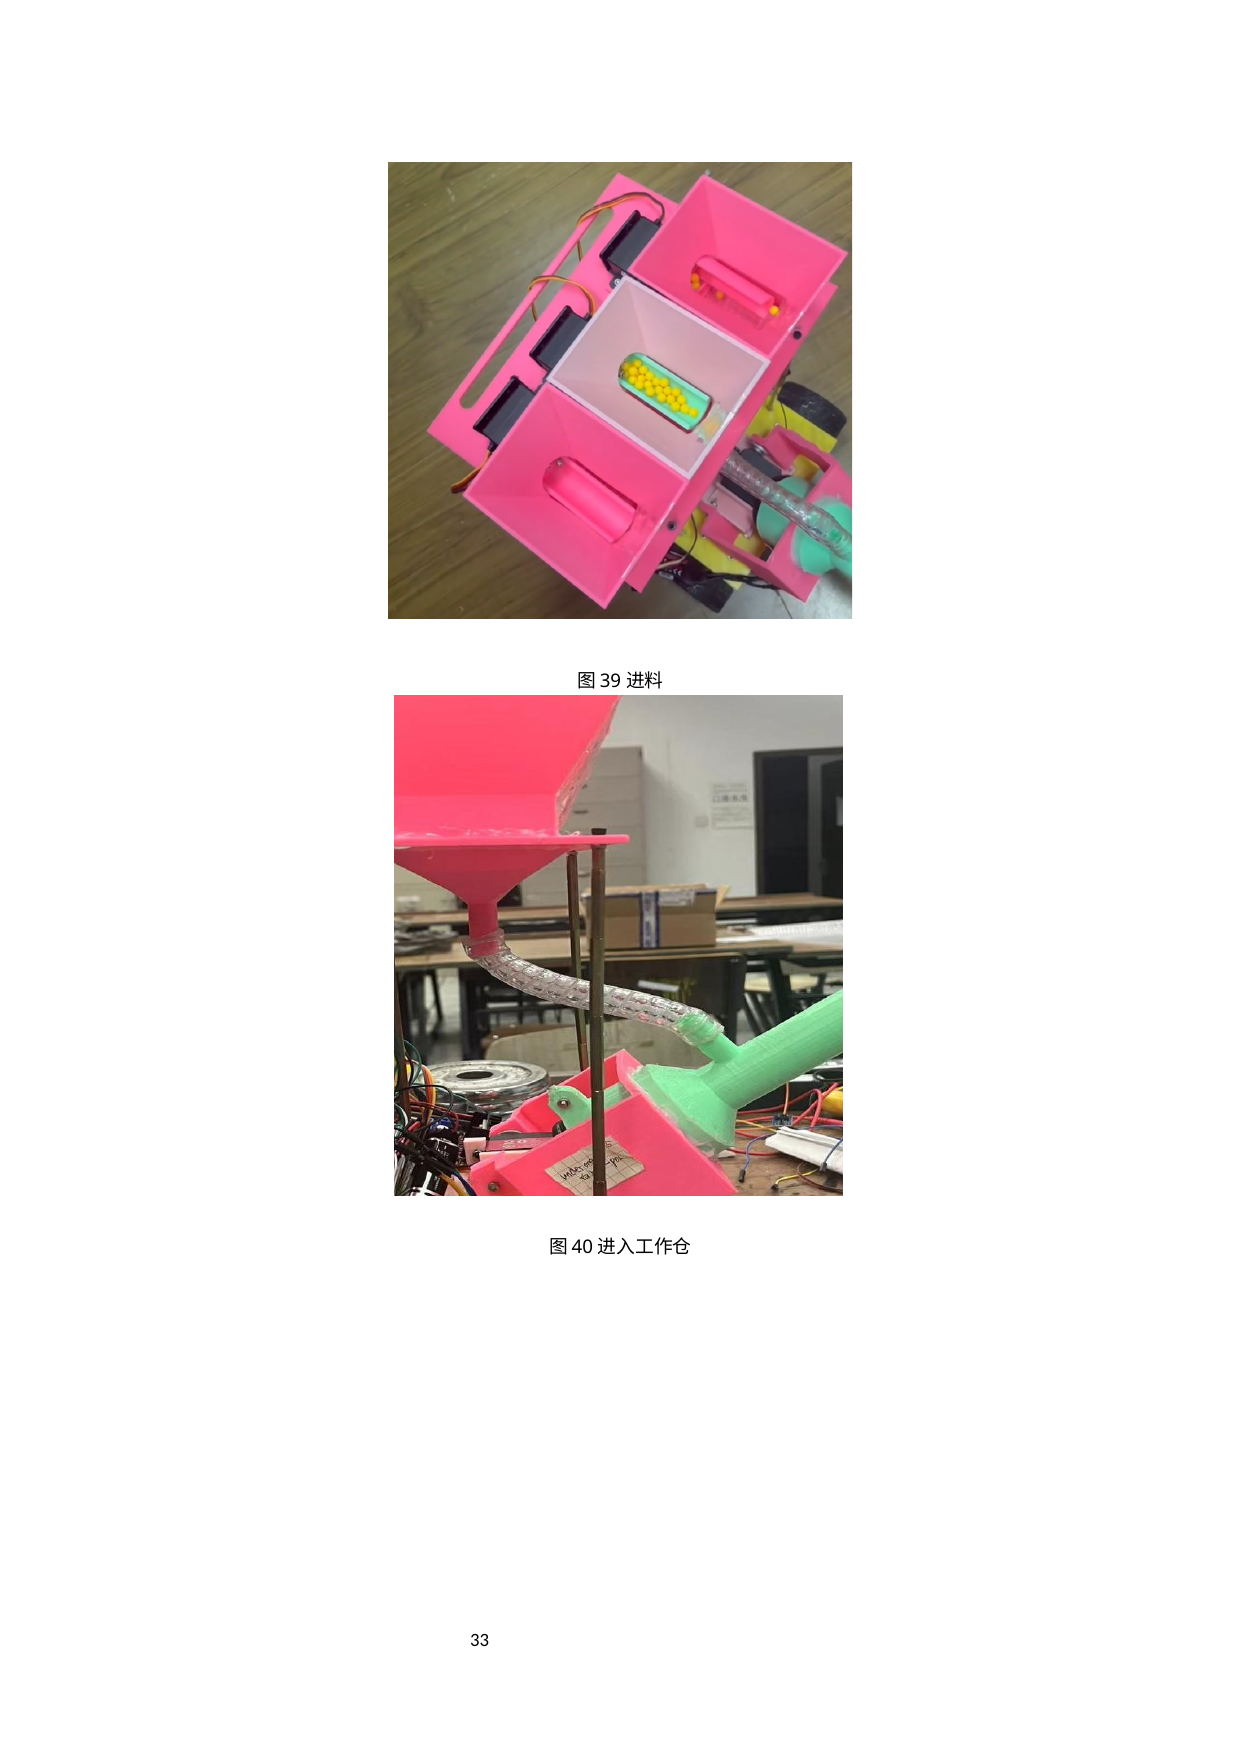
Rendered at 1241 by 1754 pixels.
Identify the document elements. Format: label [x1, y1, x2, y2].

picture [388, 162, 853, 619]
picture [394, 695, 843, 1196]
